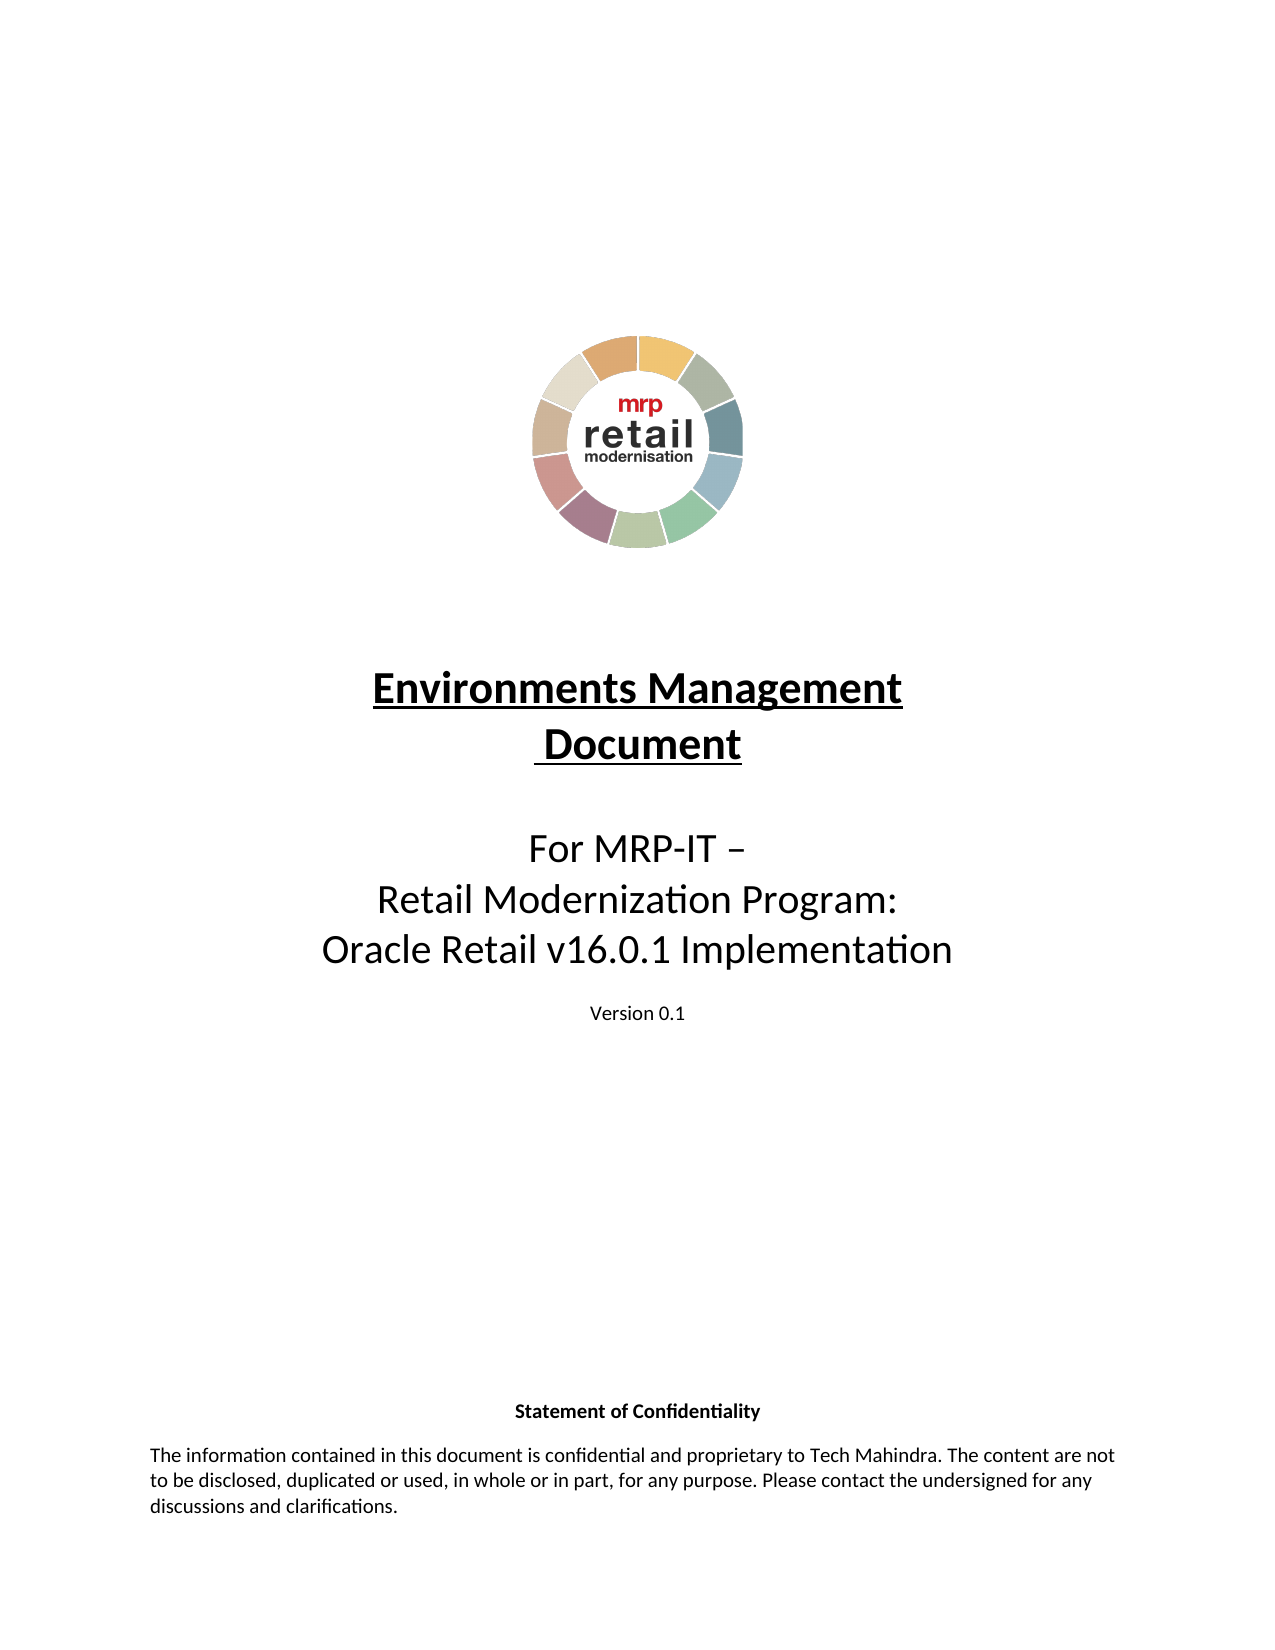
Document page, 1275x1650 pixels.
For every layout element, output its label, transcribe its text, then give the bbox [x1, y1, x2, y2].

text Retail Modernization Program: [150, 873, 1125, 923]
text Document [150, 715, 1125, 771]
text Oracle Retail v16.0.1 Implementation [150, 923, 1125, 974]
text Environments Management [150, 659, 1125, 715]
text Version 0.1 [150, 1000, 1125, 1025]
text The information contained in this document is confidential and proprietary to Tech Mahindra. The content are not to be disclosed, duplicated or used, in whole or in part, for any purpose. Please contact the undersigned for any discussions and clarifications. [150, 1442, 1125, 1518]
text For MRP-IT – [150, 822, 1125, 873]
text Statement of Confidentiality [150, 1399, 1125, 1424]
